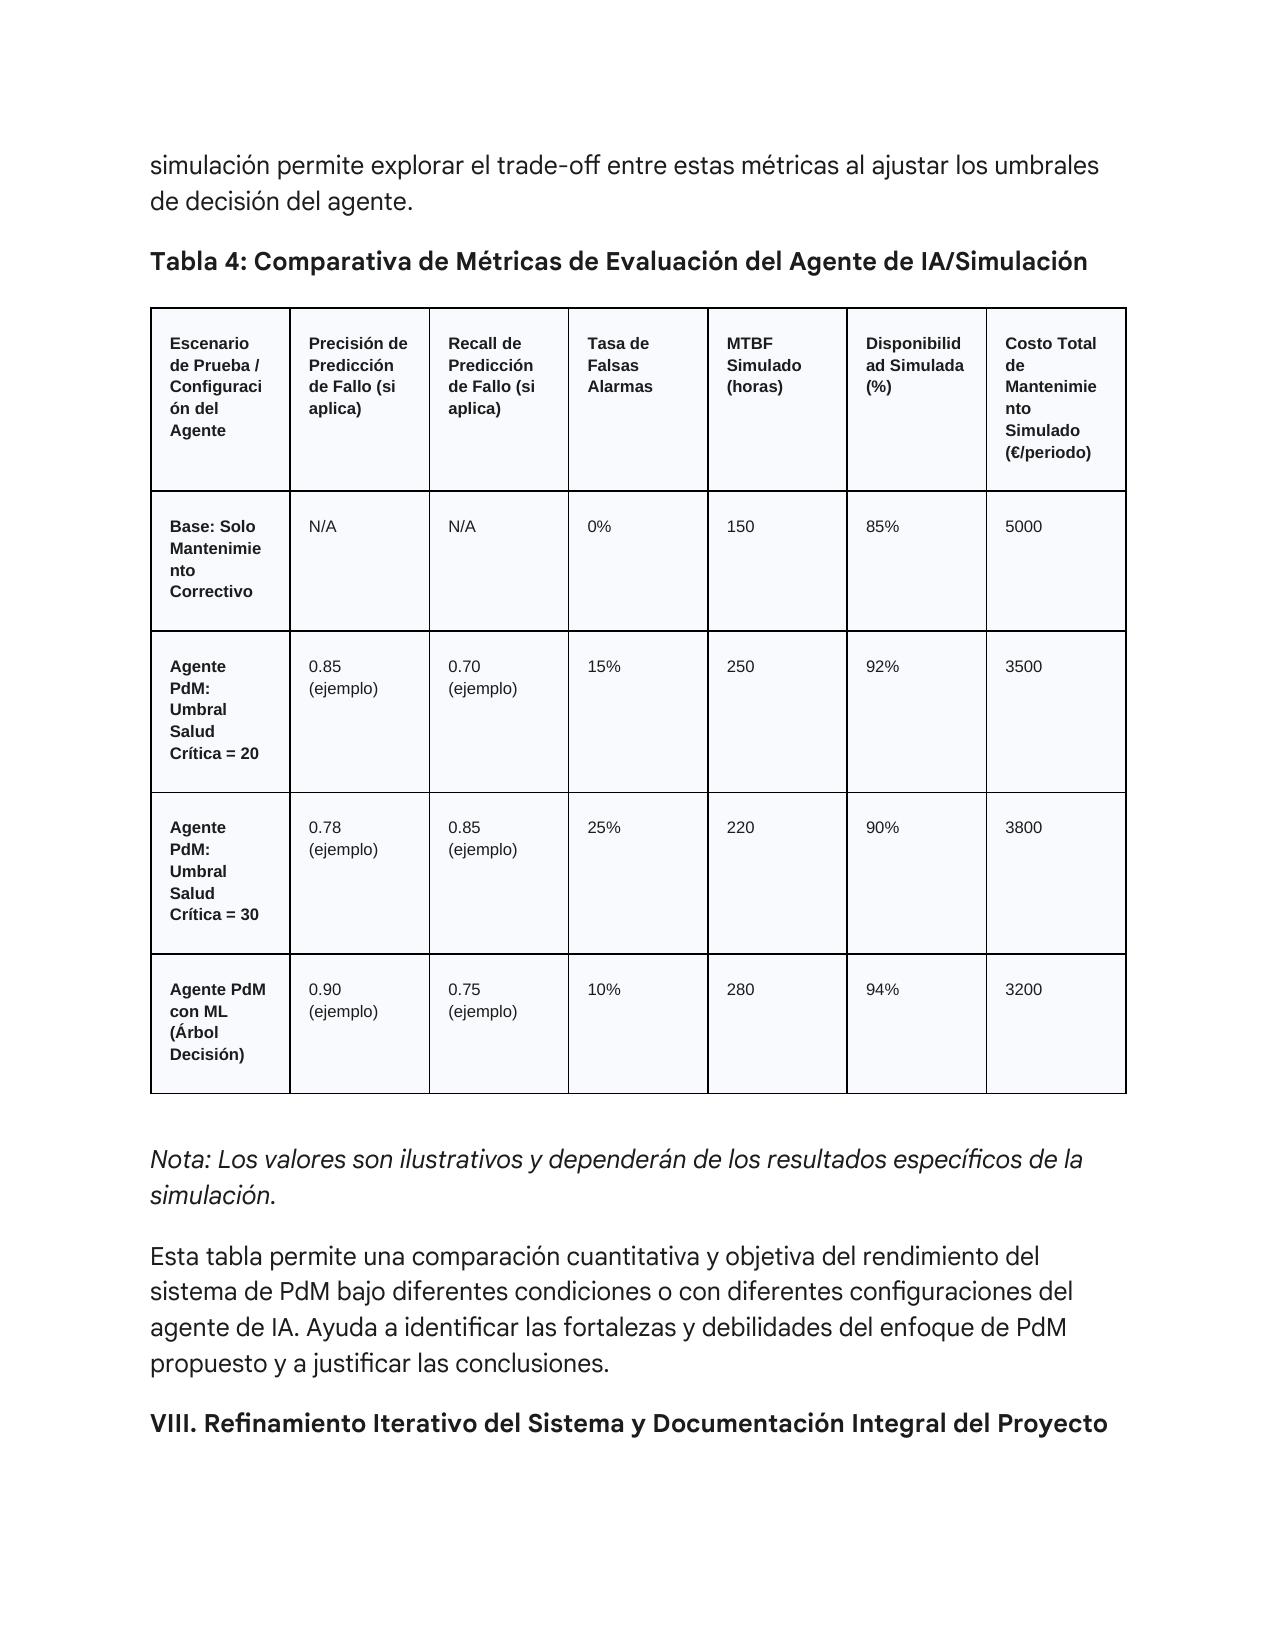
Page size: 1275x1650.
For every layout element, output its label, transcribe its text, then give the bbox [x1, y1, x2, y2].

table_cell 0.70 (ejemplo) [430, 632, 568, 792]
table_cell 85% [848, 492, 986, 630]
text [150, 150, 1125, 217]
table_cell 25% [569, 793, 707, 953]
table_cell 0.85 (ejemplo) [291, 632, 429, 792]
table_cell 0.78 (ejemplo) [291, 793, 429, 953]
table_cell 94% [848, 955, 986, 1093]
table_cell 0.75 (ejemplo) [430, 955, 568, 1093]
table_header Costo Total de Mantenimiento Simulado (€/periodo) [987, 309, 1125, 490]
text Nota: Los valores son ilustrativos y dependerán de los resultados específicos de la simulación. [150, 1144, 1125, 1211]
table_cell N/A [430, 492, 568, 630]
text Tabla 4: Comparativa de Métricas de Evaluación del Agente de IA/Simulación [150, 246, 1125, 278]
table_cell 3500 [987, 632, 1125, 792]
table_cell 15% [569, 632, 707, 792]
table_cell Agente PdM con ML (Árbol Decisión) [152, 955, 289, 1093]
table_cell 0.85 (ejemplo) [430, 793, 568, 953]
table_cell 280 [709, 955, 846, 1093]
table_cell 0.90 (ejemplo) [291, 955, 429, 1093]
table_cell 150 [709, 492, 846, 630]
table_cell 92% [848, 632, 986, 792]
table_cell 90% [848, 793, 986, 953]
table_cell N/A [291, 492, 429, 630]
text VIII. Refinamiento Iterativo del Sistema y Documentación Integral del Proyecto [150, 1409, 1125, 1440]
table_cell 250 [709, 632, 846, 792]
table_cell Base: Solo Mantenimiento Correctivo [152, 492, 289, 630]
table_cell 5000 [987, 492, 1125, 630]
table_cell 3200 [987, 955, 1125, 1093]
text Esta tabla permite una comparación cuantitativa y objetiva del rendimiento del sistema de PdM bajo diferentes condiciones o con diferentes configuraciones del agente de IA. Ayuda a identificar las fortalezas y debilidades del enfoque de PdM propuesto y a justificar las conclusiones. [150, 1241, 1125, 1379]
table_cell 220 [709, 793, 846, 953]
table_header Precisión de Predicción de Fallo (si aplica) [291, 309, 429, 490]
table_header Disponibilidad Simulada (%) [848, 309, 986, 490]
table_header MTBF Simulado (horas) [709, 309, 846, 490]
table_cell 10% [569, 955, 707, 1093]
table_cell 0% [569, 492, 707, 630]
table_header Recall de Predicción de Fallo (si aplica) [430, 309, 568, 490]
table_header Escenario de Prueba / Configuración del Agente [152, 309, 289, 490]
table_header Tasa de Falsas Alarmas [569, 309, 707, 490]
table_cell Agente PdM: Umbral Salud Crítica = 20 [152, 632, 289, 792]
table_cell 3800 [987, 793, 1125, 953]
table_cell Agente PdM: Umbral Salud Crítica = 30 [152, 793, 289, 953]
